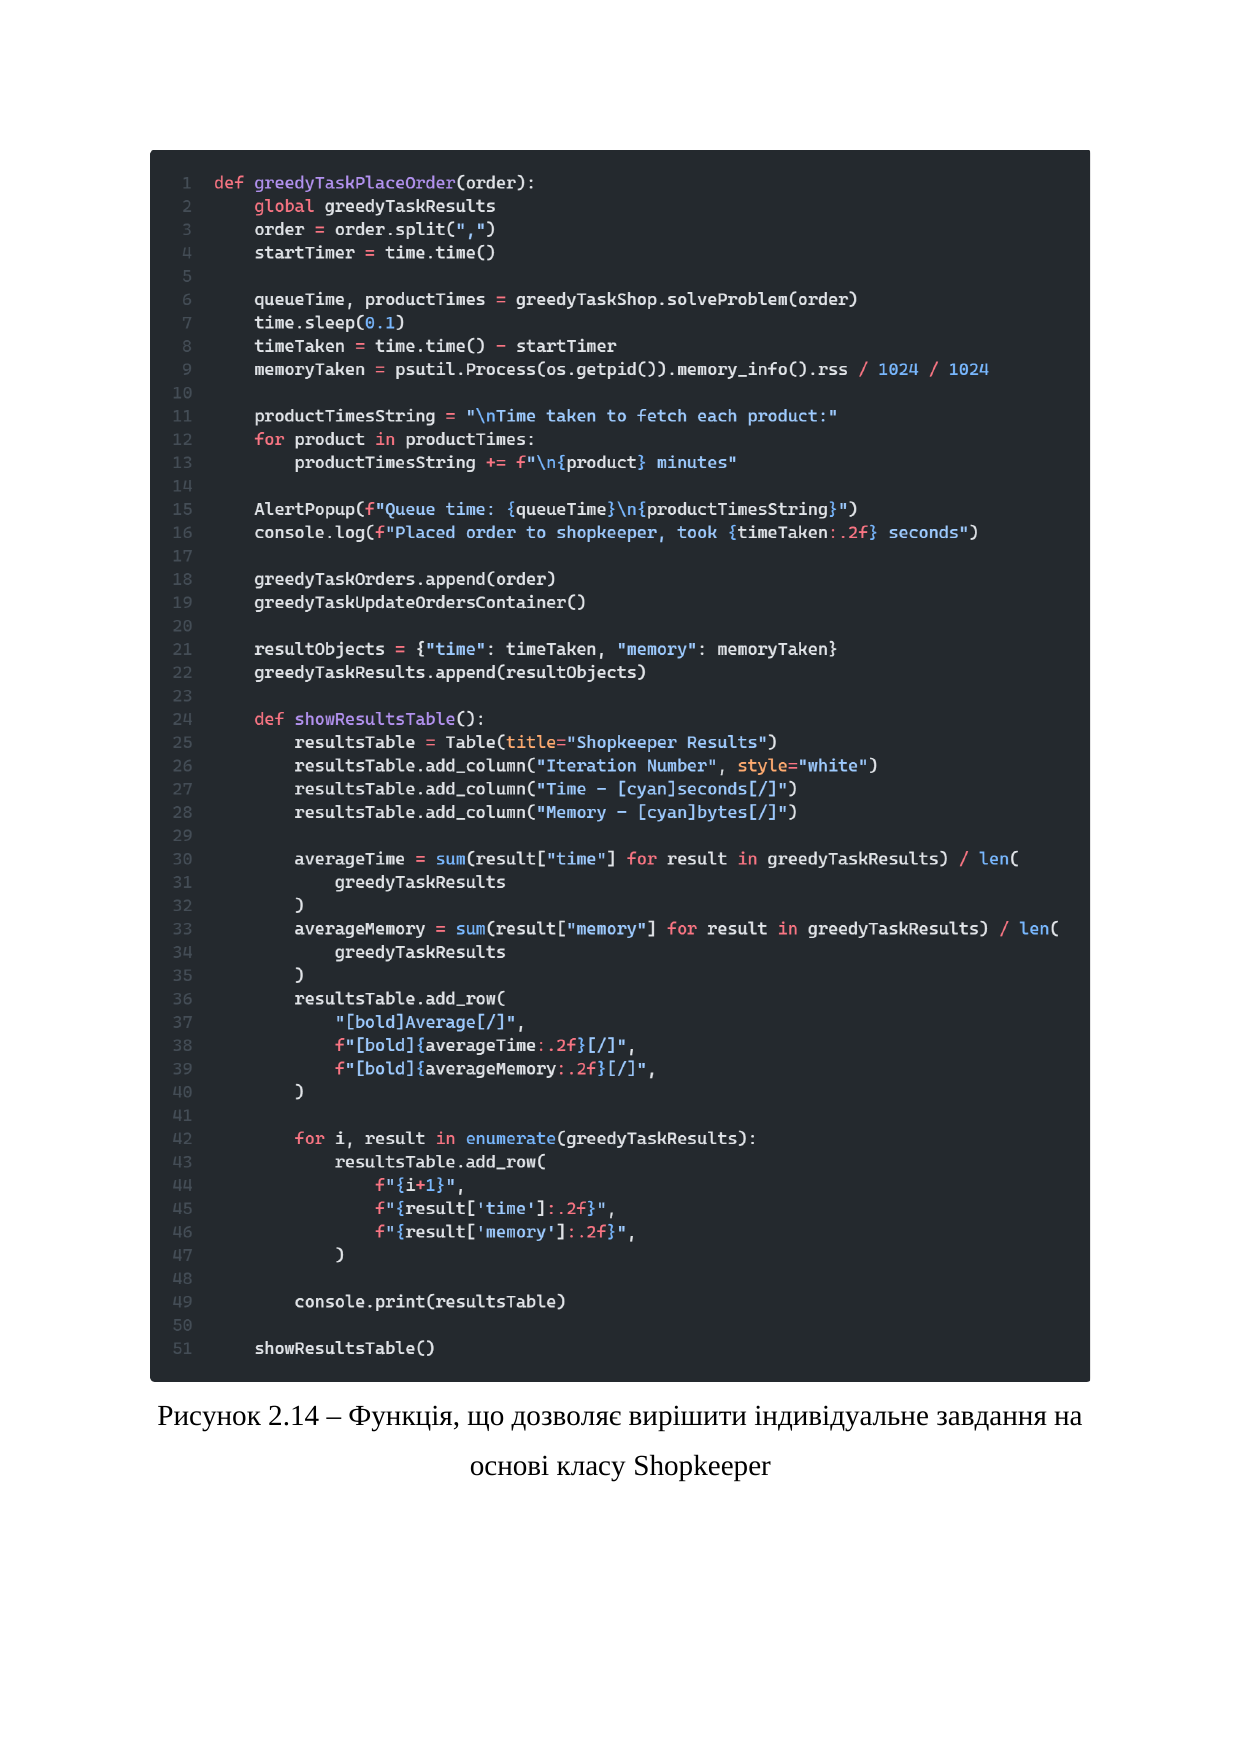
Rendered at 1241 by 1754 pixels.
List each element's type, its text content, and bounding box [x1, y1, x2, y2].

picture [150, 150, 1091, 1382]
text Рисунок 2.14 – Функція, що дозволяє вирішити індивідуальне завдання на основі класу Shopkeeper [150, 1398, 1090, 1482]
